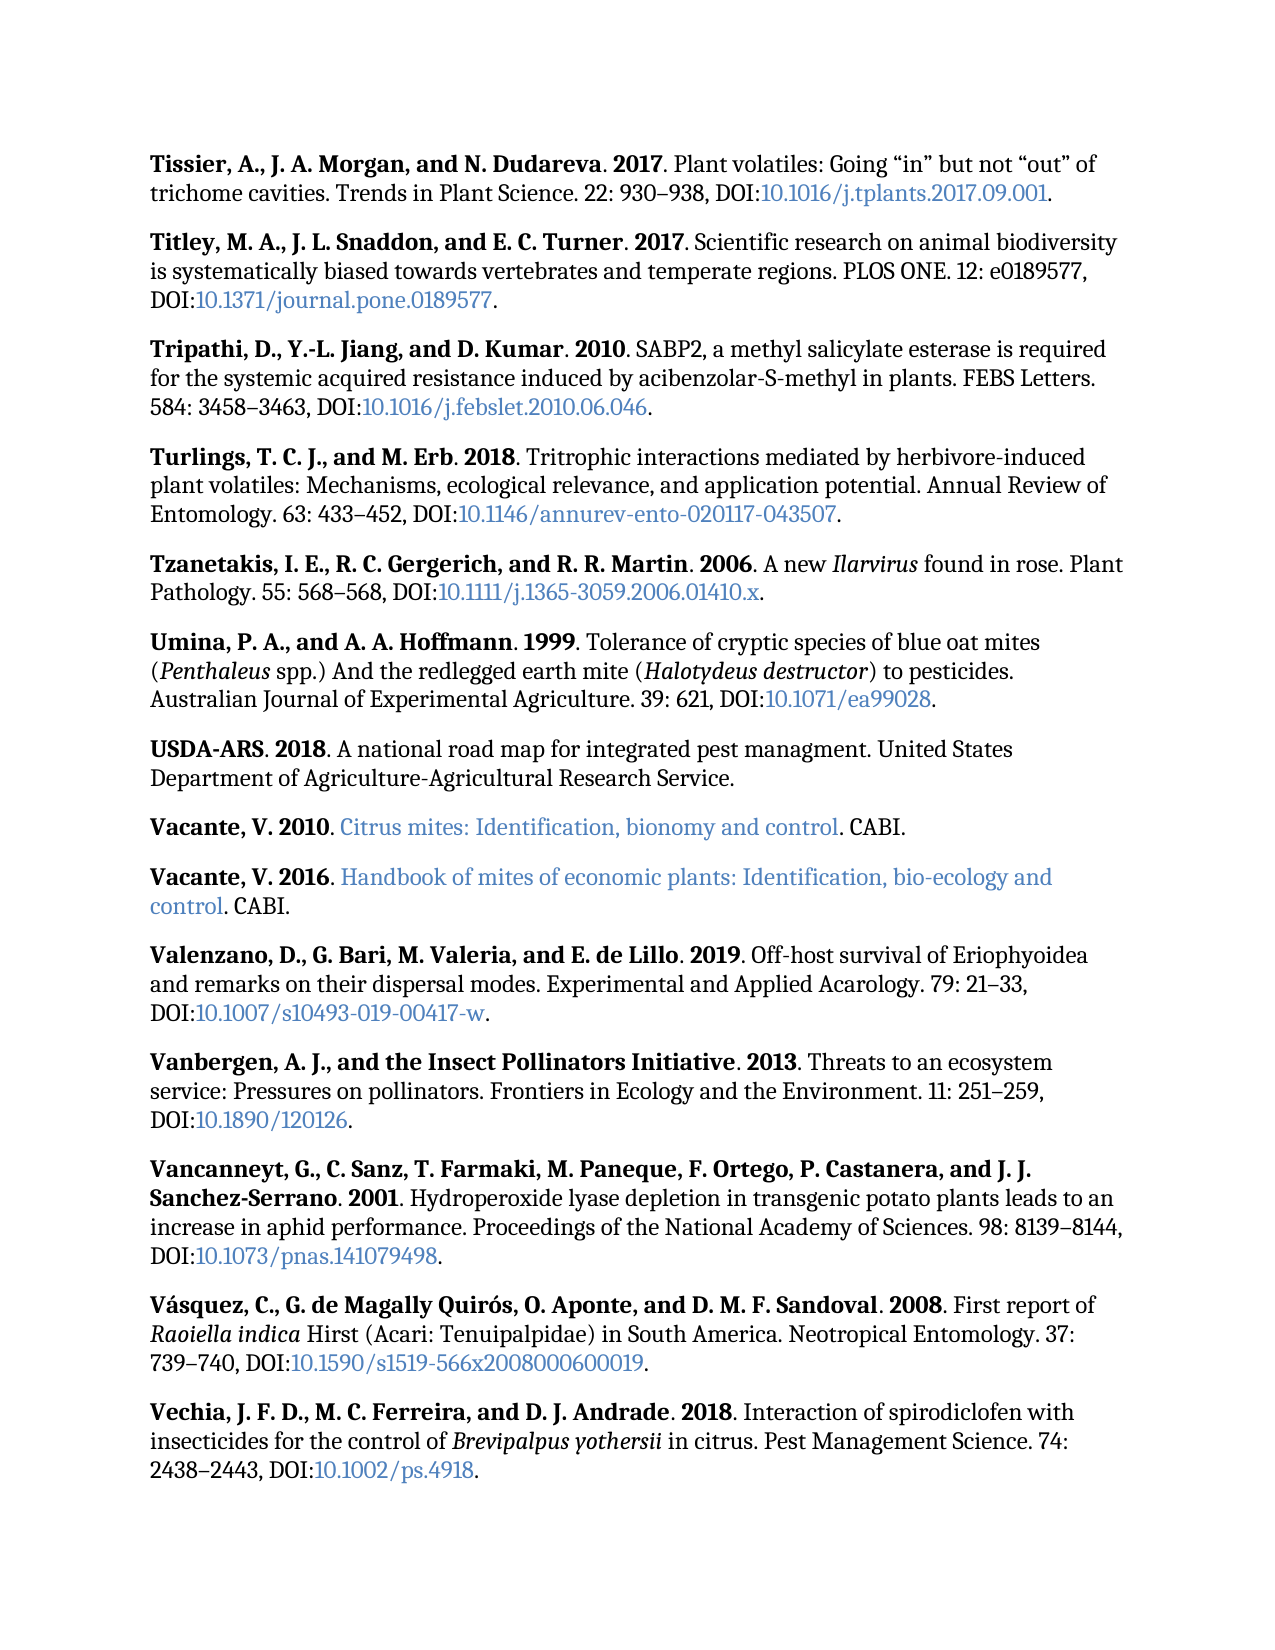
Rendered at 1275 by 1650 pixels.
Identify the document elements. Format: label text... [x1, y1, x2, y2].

text Vacante, V. 2016. Handbook of mites of economic plants: Identification, bio-ecology and control. CABI. [150, 863, 1125, 920]
text Tissier, A., J. A. Morgan, and N. Dudareva. 2017. Plant volatiles: Going “in” but not “out” of trichome cavities. Trends in Plant Science. 22: 930–938, DOI:10.1016/j.tplants.2017.09.001. [150, 150, 1125, 207]
text Turlings, T. C. J., and M. Erb. 2018. Tritrophic interactions mediated by herbivore-induced plant volatiles: Mechanisms, ecological relevance, and application potential. Annual Review of Entomology. 63: 433–452, DOI:10.1146/annurev-ento-020117-043507. [150, 442, 1125, 529]
text Valenzano, D., G. Bari, M. Valeria, and E. de Lillo. 2019. Off-host survival of Eriophyoidea and remarks on their dispersal modes. Experimental and Applied Acarology. 79: 21–33, DOI:10.1007/s10493-019-00417-w. [150, 941, 1125, 1027]
text Vechia, J. F. D., M. C. Ferreira, and D. J. Andrade. 2018. Interaction of spirodiclofen with insecticides for the control of Brevipalpus yothersii in citrus. Pest Management Science. 74: 2438–2443, DOI:10.1002/ps.4918. [150, 1398, 1125, 1484]
text USDA-ARS. 2018. A national road map for integrated pest managment. United States Department of Agriculture-Agricultural Research Service. [150, 735, 1125, 792]
text Titley, M. A., J. L. Snaddon, and E. C. Turner. 2017. Scientific research on animal biodiversity is systematically biased towards vertebrates and temperate regions. PLOS ONE. 12: e0189577, DOI:10.1371/journal.pone.0189577. [150, 228, 1125, 314]
text Vanbergen, A. J., and the Insect Pollinators Initiative. 2013. Threats to an ecosystem service: Pressures on pollinators. Frontiers in Ecology and the Environment. 11: 251–259, DOI:10.1890/120126. [150, 1048, 1125, 1134]
text Vancanneyt, G., C. Sanz, T. Farmaki, M. Paneque, F. Ortego, P. Castanera, and J. J. Sanchez-Serrano. 2001. Hydroperoxide lyase depletion in transgenic potato plants leads to an increase in aphid performance. Proceedings of the National Academy of Sciences. 98: 8139–8144, DOI:10.1073/pnas.141079498. [150, 1155, 1125, 1270]
text Vásquez, C., G. de Magally Quirós, O. Aponte, and D. M. F. Sandoval. 2008. First report of Raoiella indica Hirst (Acari: Tenuipalpidae) in South America. Neotropical Entomology. 37: 739–740, DOI:10.1590/s1519-566x2008000600019. [150, 1291, 1125, 1377]
text Vacante, V. 2010. Citrus mites: Identification, bionomy and control. CABI. [150, 813, 1125, 842]
text Tripathi, D., Y.-L. Jiang, and D. Kumar. 2010. SABP2, a methyl salicylate esterase is required for the systemic acquired resistance induced by acibenzolar-S-methyl in plants. FEBS Letters. 584: 3458–3463, DOI:10.1016/j.febslet.2010.06.046. [150, 335, 1125, 422]
text Tzanetakis, I. E., R. C. Gergerich, and R. R. Martin. 2006. A new Ilarvirus found in rose. Plant Pathology. 55: 568–568, DOI:10.1111/j.1365-3059.2006.01410.x. [150, 549, 1125, 607]
text Umina, P. A., and A. A. Hoffmann. 1999. Tolerance of cryptic species of blue oat mites (Penthaleus spp.) And the redlegged earth mite (Halotydeus destructor) to pesticides. Australian Journal of Experimental Agriculture. 39: 621, DOI:10.1071/ea99028. [150, 628, 1125, 714]
